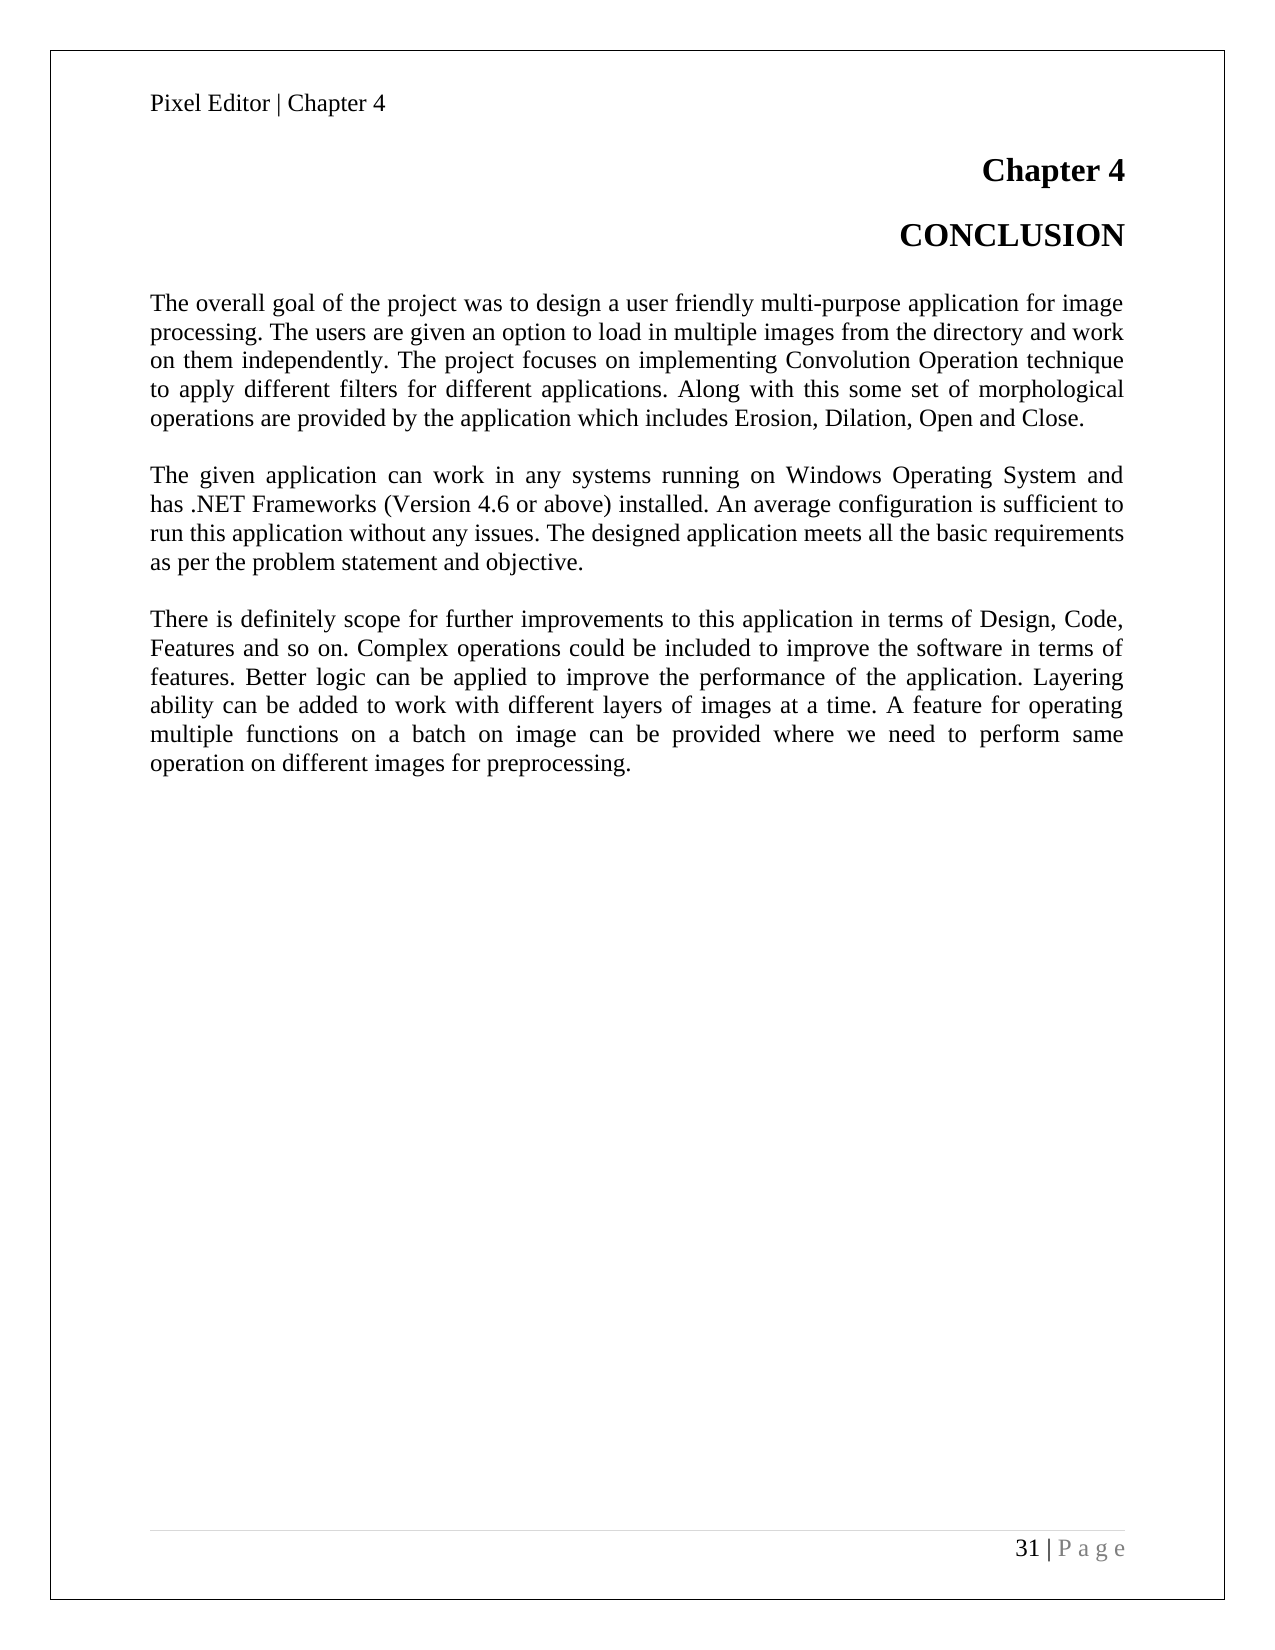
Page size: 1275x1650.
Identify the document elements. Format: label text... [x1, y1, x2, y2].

text There is definitely scope for further improvements to this application in terms of Design, Code, Features and so on. Complex operations could be included to improve the software in terms of features. Better logic can be applied to improve the performance of the application. Layering ability can be added to work with different layers of images at a time. A feature for operating multiple functions on a batch on image can be provided where we need to perform same operation on different images for preprocessing. [150, 604, 1125, 777]
text Chapter 4 [150, 150, 1125, 188]
text The overall goal of the project was to design a user friendly multi-purpose application for image processing. The users are given an option to load in multiple images from the directory and work on them independently. The project focuses on implementing Convolution Operation technique to apply different filters for different applications. Along with this some set of morphological operations are provided by the application which includes Erosion, Dilation, Open and Close. [150, 288, 1125, 432]
text CONCLUSION [150, 215, 1125, 253]
text The given application can work in any systems running on Windows Operating System and has .NET Frameworks (Version 4.6 or above) installed. An average configuration is sufficient to run this application without any issues. The designed application meets all the basic requirements as per the problem statement and objective. [150, 460, 1125, 575]
